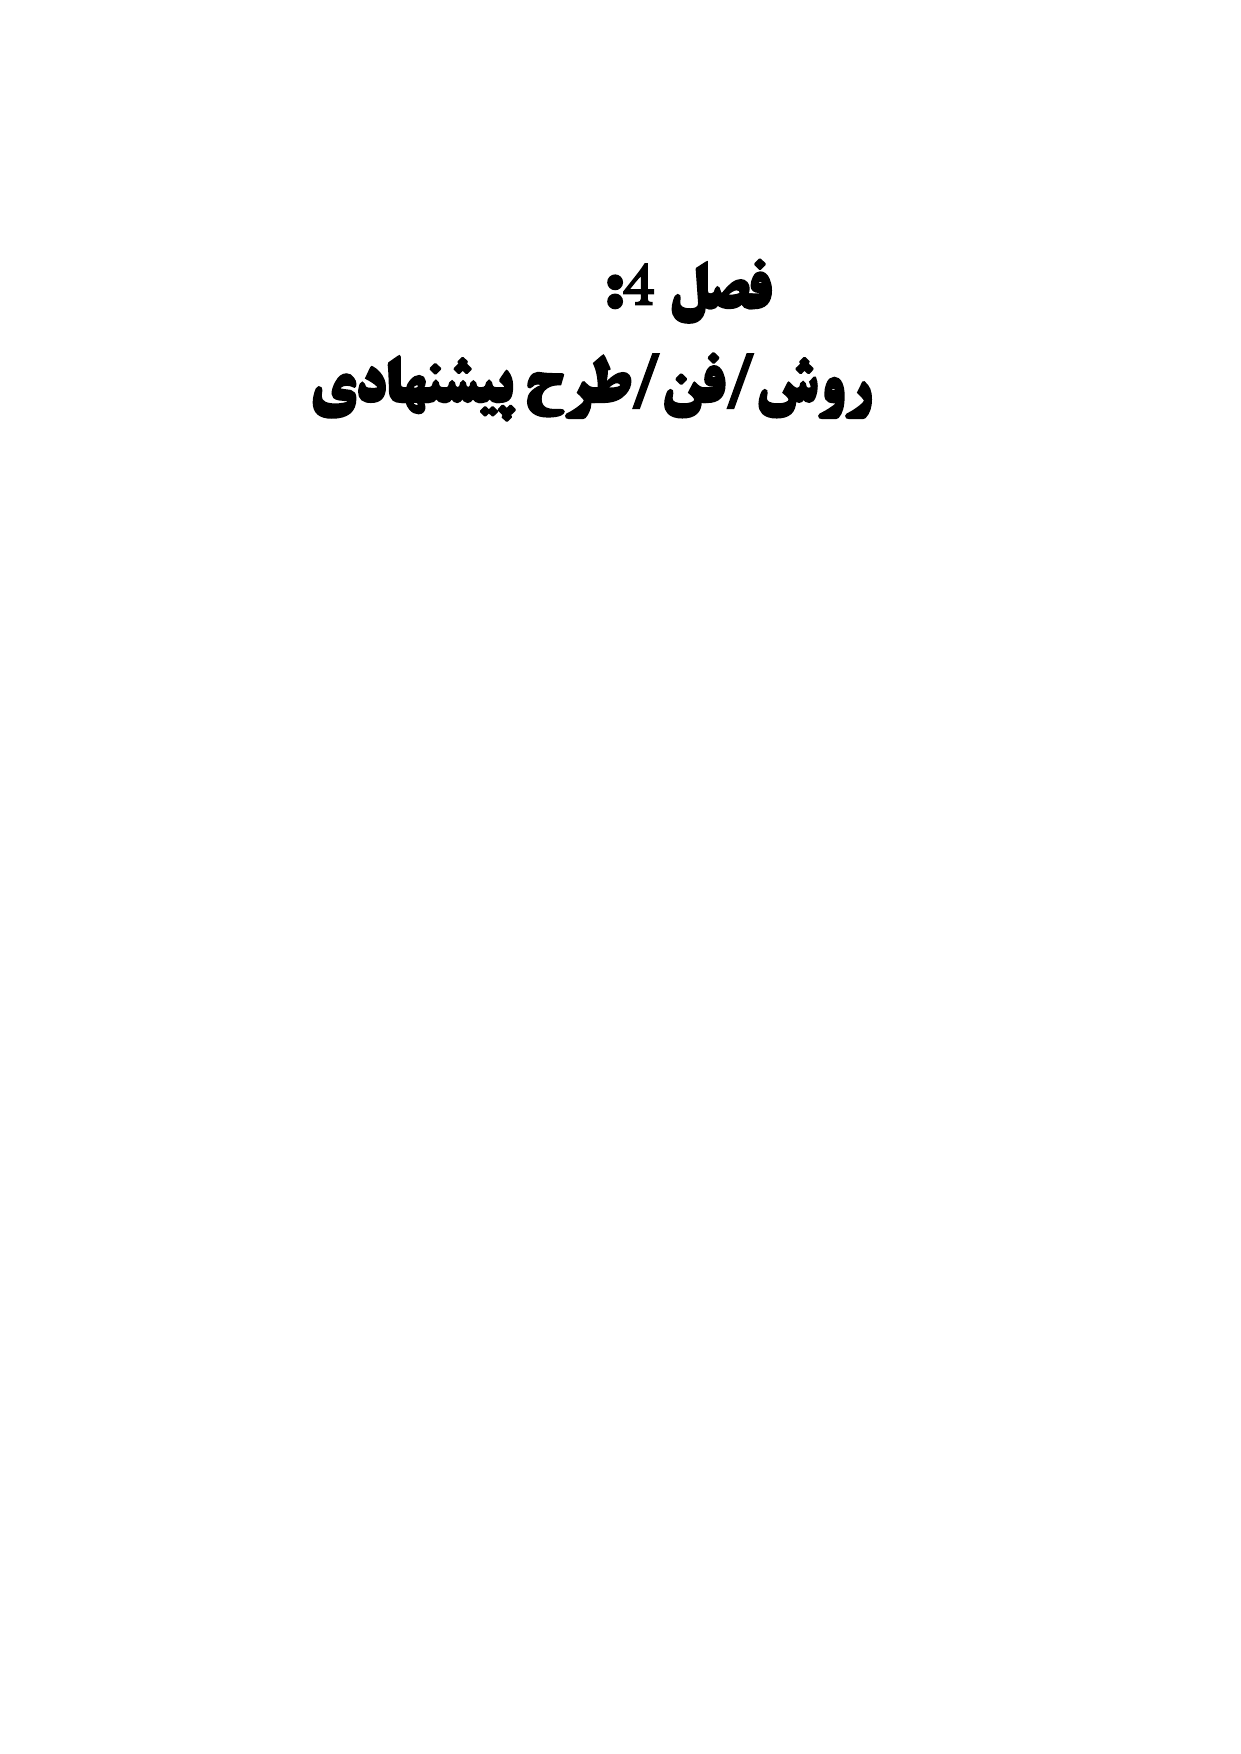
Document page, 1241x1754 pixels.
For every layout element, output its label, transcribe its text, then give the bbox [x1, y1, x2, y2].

text روش/فن/طرح پيشنهادي [118, 262, 1063, 418]
